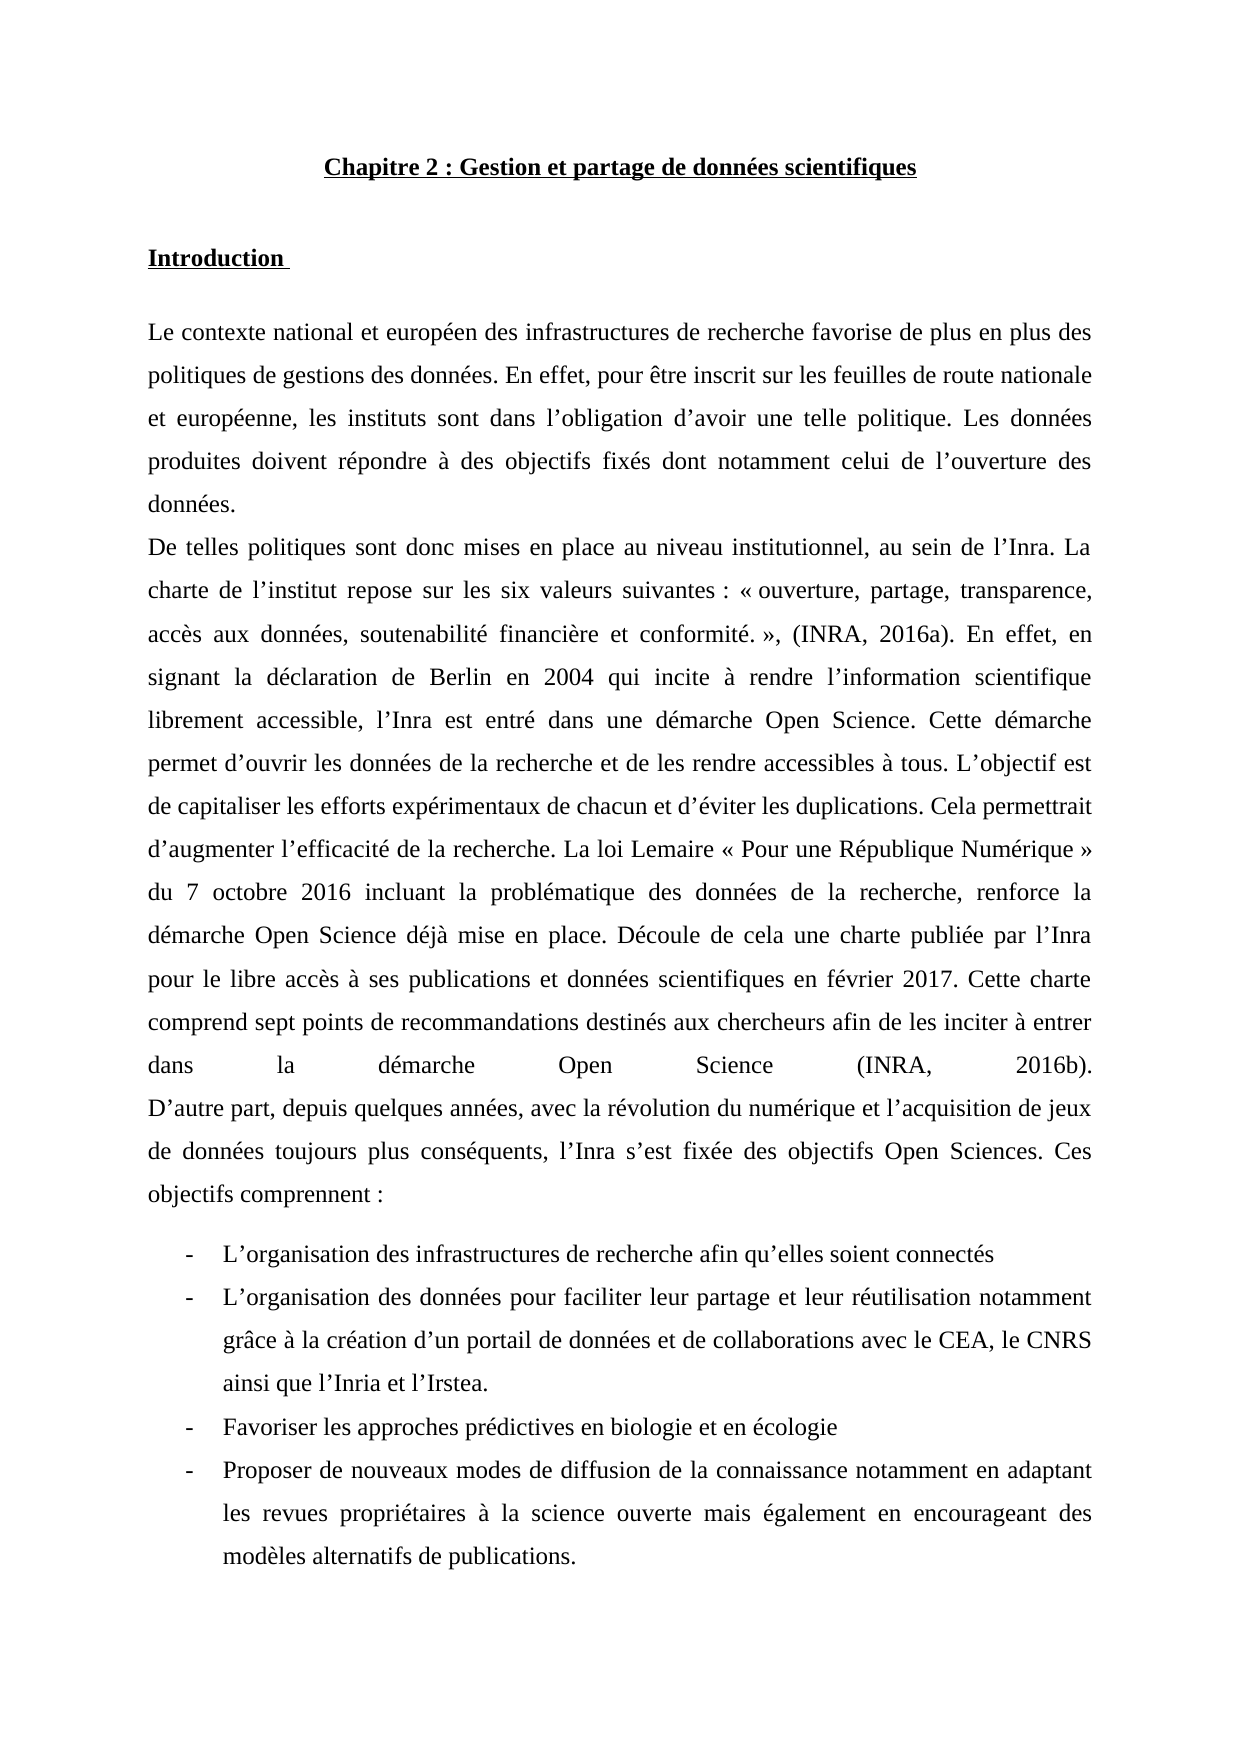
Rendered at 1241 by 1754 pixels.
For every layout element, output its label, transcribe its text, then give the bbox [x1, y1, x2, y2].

list L’organisation des données pour faciliter leur partage et leur réutilisation notamment grâce à la création d’un portail de données et de collaborations avec le CEA, le CNRS ainsi que l’Inria et l’Irstea. [185, 1282, 1093, 1397]
subtitle Chapitre 2 : Gestion et partage de données scientifiques [148, 152, 1093, 181]
list L’organisation des infrastructures de recherche afin qu’elles soient connectés [185, 1239, 1093, 1268]
list Proposer de nouveaux modes de diffusion de la connaissance notamment en adaptant les revues propriétaires à la science ouverte mais également en encourageant des modèles alternatifs de publications. [185, 1455, 1093, 1570]
list Favoriser les approches prédictives en biologie et en écologie [185, 1412, 1093, 1440]
text Le contexte national et européen des infrastructures de recherche favorise de plus en plus des politiques de gestions des données. En effet, pour être inscrit sur les feuilles de route nationale et européenne, les instituts sont dans l’obligation d’avoir une telle politique. Les données produites doivent répondre à des objectifs fixés dont notamment celui de l’ouverture des données. De telles politiques sont donc mises en place au niveau institutionnel, au sein de l’Inra. La charte de l’institut repose sur les six valeurs suivantes : « ouverture, partage, transparence, accès aux données, soutenabilité financière et conformité. », (INRA, 2016a). En effet, en signant la déclaration de Berlin en 2004 qui incite à rendre l’information scientifique librement accessible, l’Inra est entré dans une démarche Open Science. Cette démarche permet d’ouvrir les données de la recherche et de les rendre accessibles à tous. L’objectif est de capitaliser les efforts expérimentaux de chacun et d’éviter les duplications. Cela permettrait d’augmenter l’efficacité de la recherche. La loi Lemaire « Pour une République Numérique » du 7 octobre 2016 incluant la problématique des données de la recherche, renforce la démarche Open Science déjà mise en place. Découle de cela une charte publiée par l’Inra pour le libre accès à ses publications et données scientifiques en février 2017. Cette charte comprend sept points de recommandations destinés aux chercheurs afin de les inciter à entrer dans la démarche Open Science (INRA, 2016b). D’autre part, depuis quelques années, avec la révolution du numérique et l’acquisition de jeux de données toujours plus conséquents, l’Inra s’est fixée des objectifs Open Sciences. Ces objectifs comprennent : [148, 274, 1093, 1208]
subtitle Introduction [148, 243, 1093, 271]
